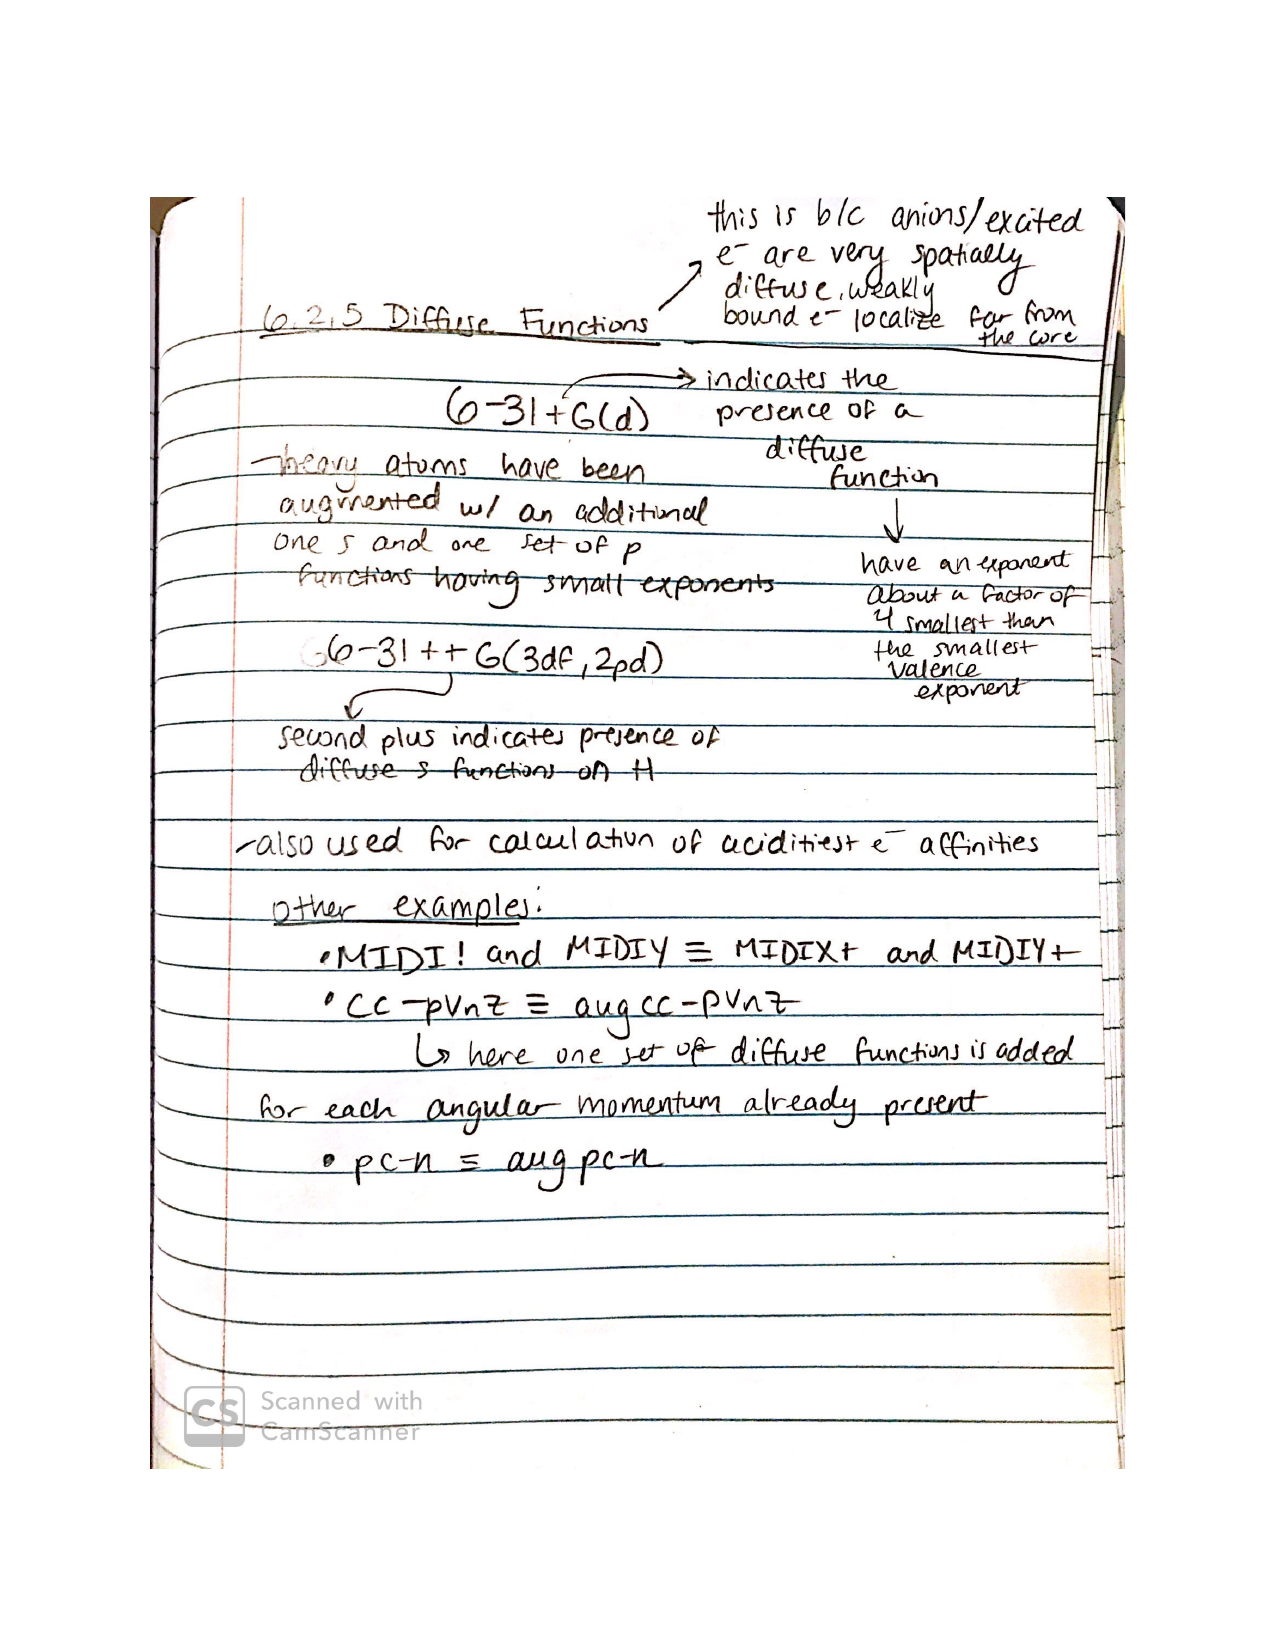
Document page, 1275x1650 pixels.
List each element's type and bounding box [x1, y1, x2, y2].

picture [150, 197, 1125, 1469]
